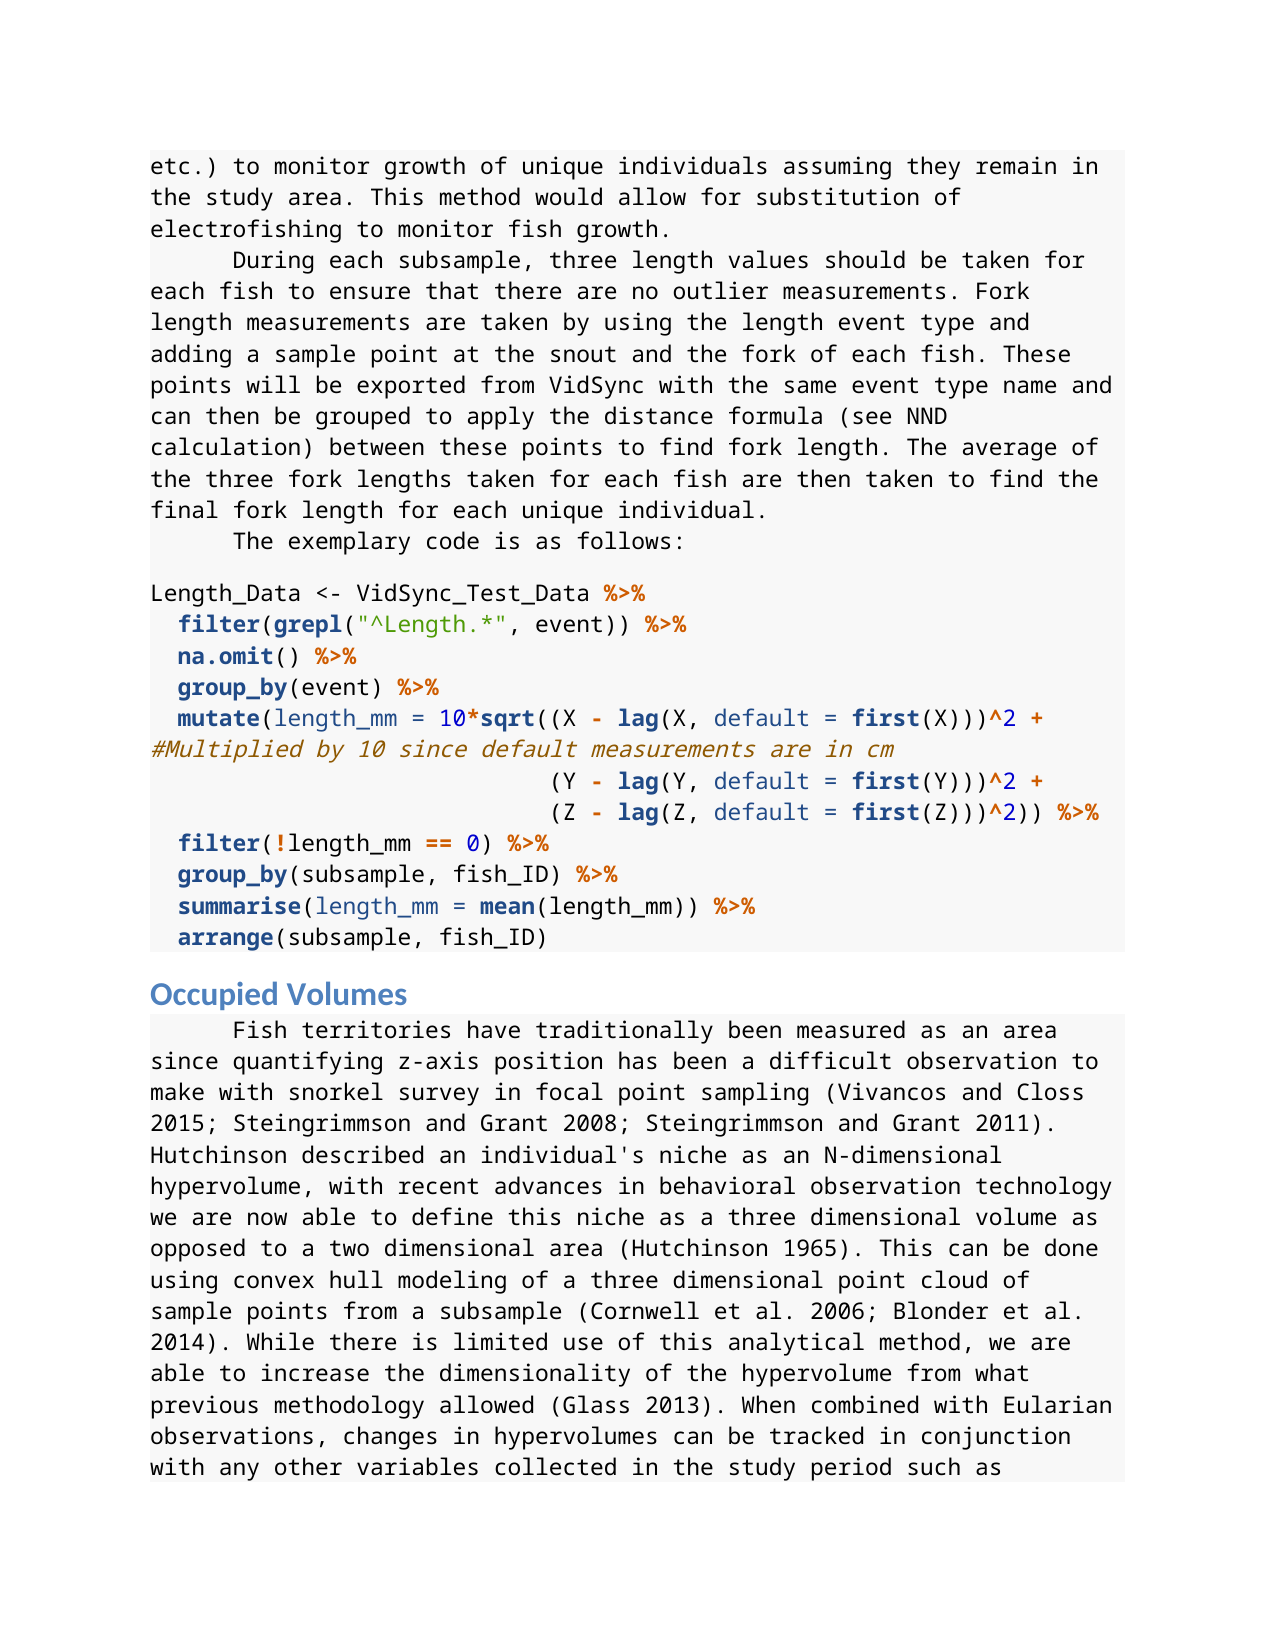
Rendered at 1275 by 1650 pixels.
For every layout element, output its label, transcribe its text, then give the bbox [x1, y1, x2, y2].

subtitle Occupied Volumes [150, 973, 1125, 1014]
text Length_Data <- VidSync_Test_Data %>% filter(grepl("^Length.*", event)) %>% na.omit() %>% group_by(event) %>% mutate(length_mm = 10*sqrt((X - lag(X, default = first(X)))^2 + #Multiplied by 10 since default measurements are in cm (Y - lag(Y, default = first(Y)))^2 + (Z - lag(Z, default = first(Z)))^2)) %>% filter(!length_mm == 0) %>% group_by(subsample, fish_ID) %>% summarise(length_mm = mean(length_mm)) %>% arrange(subsample, fish_ID) [150, 577, 1125, 952]
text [150, 150, 1125, 556]
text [150, 1014, 1125, 1482]
